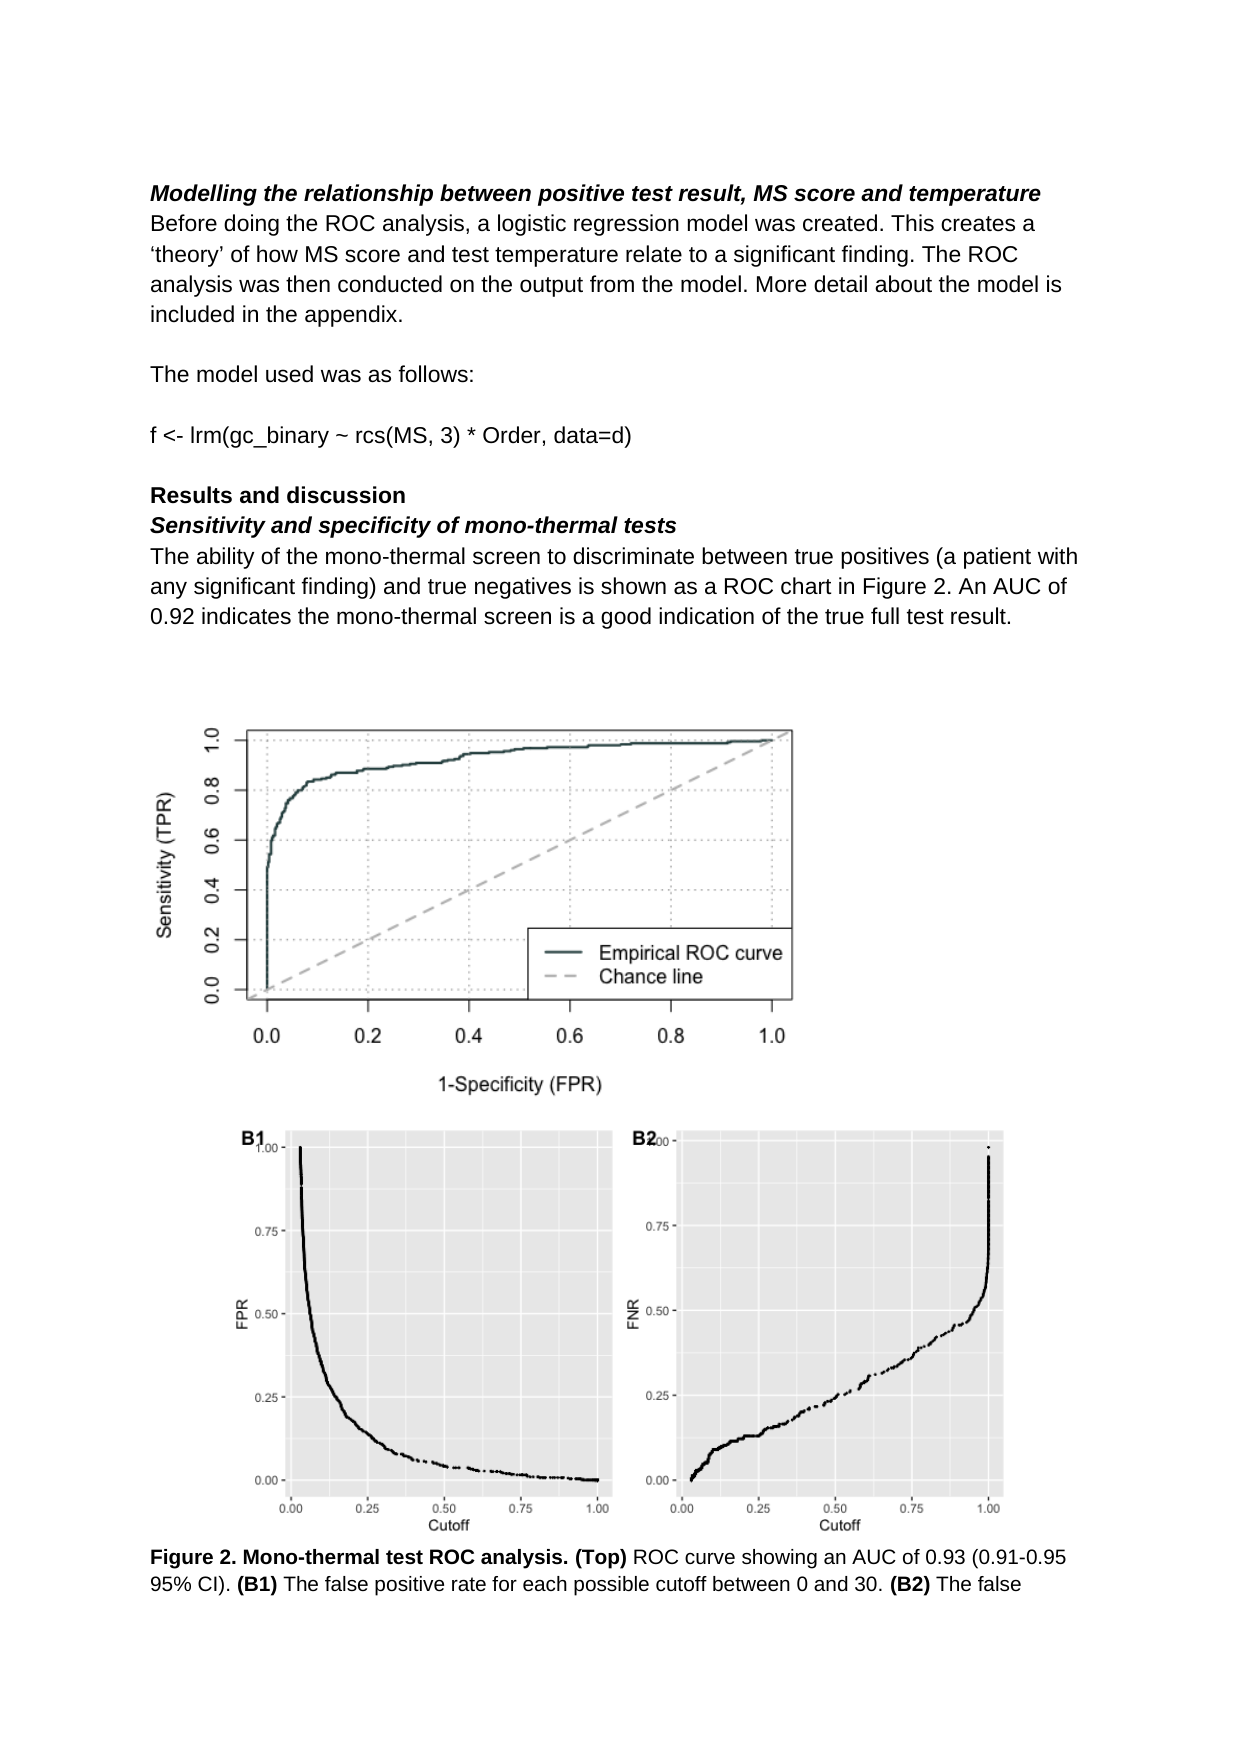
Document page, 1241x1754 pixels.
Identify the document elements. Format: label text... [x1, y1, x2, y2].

text Sensitivity and specificity of mono-thermal tests [150, 512, 1090, 539]
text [150, 1544, 1090, 1596]
picture [150, 633, 842, 1121]
text Before doing the ROC analysis, a logistic regression model was created. This creates a ‘theory’ of how MS score and test temperature relate to a significant finding. The ROC analysis was then conducted on the output from the model. More detail about the model is included in the appendix. [150, 210, 1090, 327]
text Results and discussion [150, 482, 1090, 509]
text Modelling the relationship between positive test result, MS score and temperature [150, 180, 1090, 207]
text f <- lrm(gc_binary ~ rcs(MS, 3) * Order, data=d) [150, 422, 1090, 448]
text The model used was as follows: [150, 361, 1090, 388]
text The ability of the mono-thermal screen to discriminate between true positives (a patient with any significant finding) and true negatives is shown as a ROC chart in Figure 2. An AUC of 0.92 indicates the mono-thermal screen is a good indication of the true full test result. [150, 543, 1090, 629]
picture [229, 1124, 1011, 1541]
